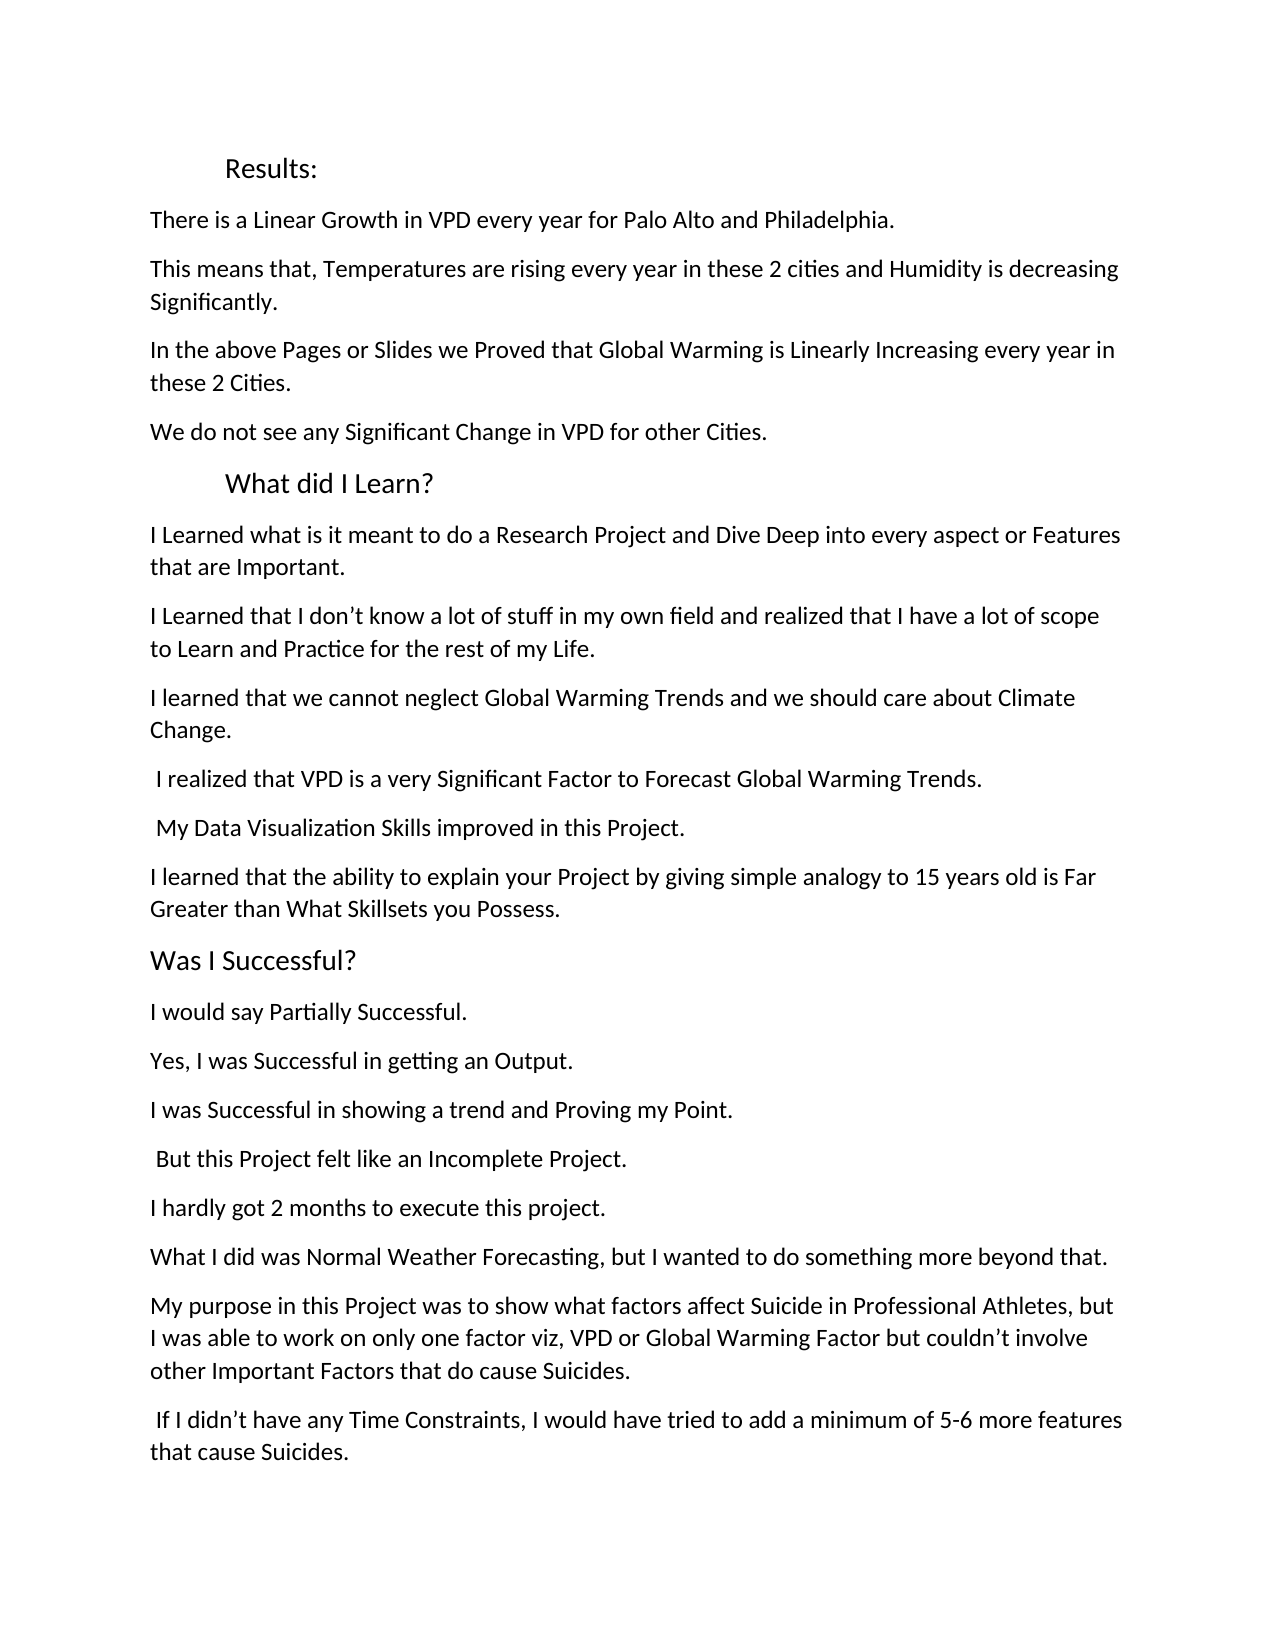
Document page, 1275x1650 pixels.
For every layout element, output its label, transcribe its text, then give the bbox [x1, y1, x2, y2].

text But this Project felt like an Incomplete Project. [150, 1143, 1125, 1174]
text I Learned that I don’t know a lot of stuff in my own field and realized that I have a lot of scope to Learn and Practice for the rest of my Life. [150, 600, 1125, 663]
text This means that, Temperatures are rising every year in these 2 cities and Humidity is decreasing Significantly. [150, 253, 1125, 316]
text I learned that the ability to explain your Project by giving simple analogy to 15 years old is Far Greater than What Skillsets you Possess. [150, 861, 1125, 924]
text My purpose in this Project was to show what factors affect Suicide in Professional Athletes, but I was able to work on only one factor viz, VPD or Global Warming Factor but couldn’t involve other Important Factors that do cause Suicides. [150, 1290, 1125, 1385]
text I Learned what is it meant to do a Research Project and Dive Deep into every aspect or Features that are Important. [150, 519, 1125, 582]
text What did I Learn? [225, 465, 1125, 500]
text I realized that VPD is a very Significant Factor to Forecast Global Warming Trends. [150, 763, 1125, 793]
text Yes, I was Successful in getting an Output. [150, 1045, 1125, 1076]
text There is a Linear Growth in VPD every year for Palo Alto and Philadelphia. [150, 204, 1125, 235]
text What I did was Normal Weather Forecasting, but I wanted to do something more beyond that. [150, 1241, 1125, 1272]
text I would say Partially Successful. [150, 996, 1125, 1027]
text My Data Visualization Skills improved in this Project. [150, 812, 1125, 842]
text We do not see any Significant Change in VPD for other Cities. [150, 416, 1125, 446]
text I hardly got 2 months to execute this project. [150, 1192, 1125, 1223]
text I was Successful in showing a trend and Proving my Point. [150, 1094, 1125, 1125]
text Results: [225, 150, 1125, 186]
text I learned that we cannot neglect Global Warming Trends and we should care about Climate Change. [150, 682, 1125, 744]
text In the above Pages or Slides we Proved that Global Warming is Linearly Increasing every year in these 2 Cities. [150, 334, 1125, 397]
text Was I Successful? [150, 942, 1125, 978]
text If I didn’t have any Time Constraints, I would have tried to add a minimum of 5-6 more features that cause Suicides. [150, 1404, 1125, 1467]
